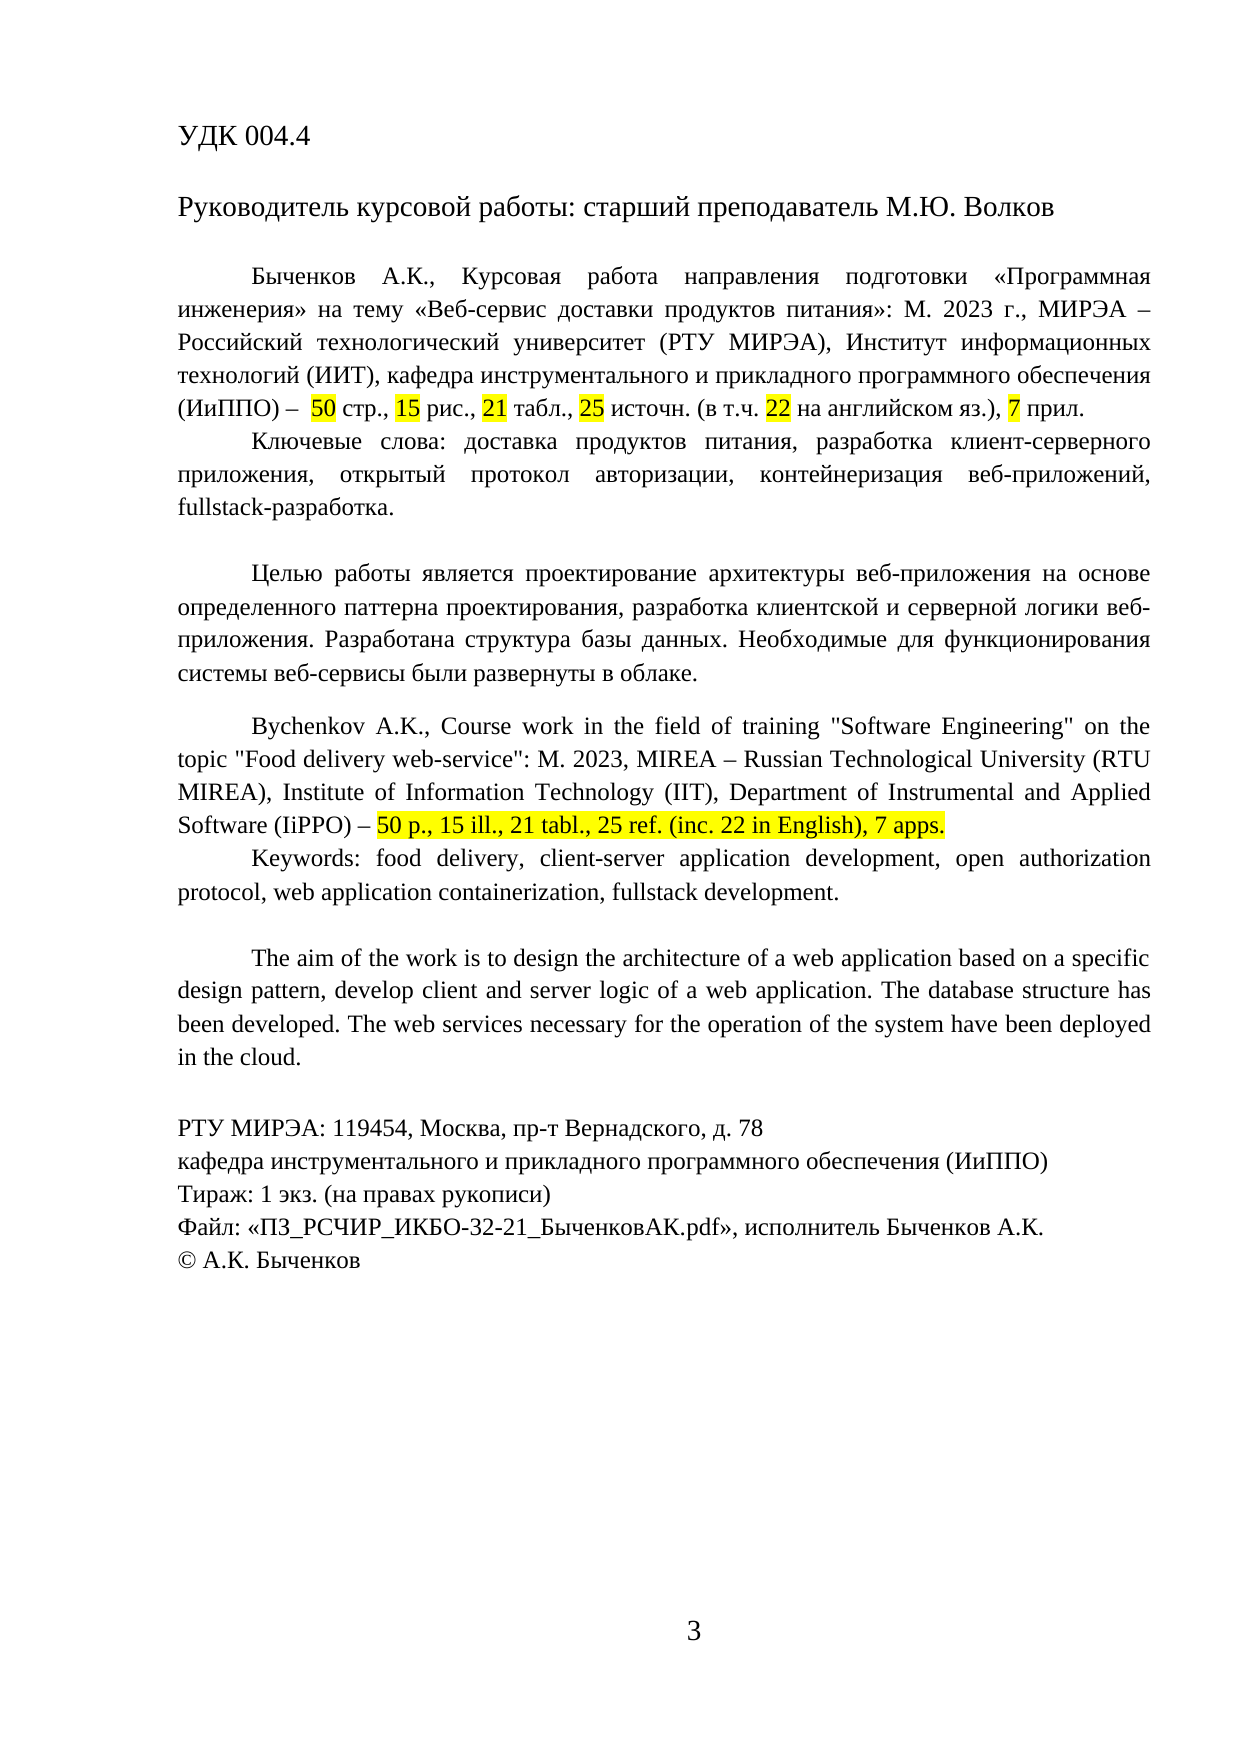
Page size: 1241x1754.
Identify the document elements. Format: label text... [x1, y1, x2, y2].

text Ключевые слова: доставка продуктов питания, разработка клиент-серверного приложения, открытый протокол авторизации, контейнеризация веб-приложений, fullstack-разработка. [177, 426, 1152, 521]
text РТУ МИРЭА: 119454, Москва, пр-т Вернадского, д. 78 [177, 1113, 1152, 1142]
text Целью работы является проектирование архитектуры веб-приложения на основе определенного паттерна проектирования, разработка клиентской и серверной логики веб-приложения. Разработана структура базы данных. Необходимые для функционирования системы веб-сервисы были развернуты в облаке. [177, 558, 1152, 686]
text Файл: «ПЗ_РСЧИР_ИКБО-32-21_БыченковАК.pdf», исполнитель Быченков А.К. [177, 1212, 1152, 1241]
text Keywords: food delivery, client-server application development, open authorization protocol, web application containerization, fullstack development. [177, 843, 1152, 905]
text Быченков А.К., Курсовая работа направления подготовки «Программная инженерия» на тему «Веб-сервис доставки продуктов питания»: М. 2023 г., МИРЭА – Российский технологический университет (РТУ МИРЭА), Институт информационных технологий (ИИТ), кафедра инструментального и прикладного программного обеспечения (ИиППО) – 50 стр., 15 рис., 21 табл., 25 источн. (в т.ч. 22 на английском яз.), 7 прил. [177, 261, 1152, 422]
text Руководитель курсовой работы: старший преподаватель М.Ю. Волков [177, 189, 1152, 223]
text Bychenkov A.K., Course work in the field of training "Software Engineering" on the topic "Food delivery web-service": M. 2023, MIREA – Russian Technological University (RTU MIREA), Institute of Information Technology (IIT), Department of Instrumental and Applied Software (IiPPO) – 50 p., 15 ill., 21 tabl., 25 ref. (inc. 22 in English), 7 apps. [177, 711, 1152, 839]
text © А.К. Быченков [177, 1245, 1152, 1274]
text УДК 004.4 [177, 118, 1152, 152]
text The aim of the work is to design the architecture of a web application based on a specific design pattern, develop client and server logic of a web application. The database structure has been developed. The web services necessary for the operation of the system have been deployed in the cloud. [177, 943, 1152, 1070]
text кафедра инструментального и прикладного программного обеспечения (ИиППО) [177, 1146, 1152, 1175]
text Тираж: 1 экз. (на правах рукописи) [177, 1179, 1152, 1208]
